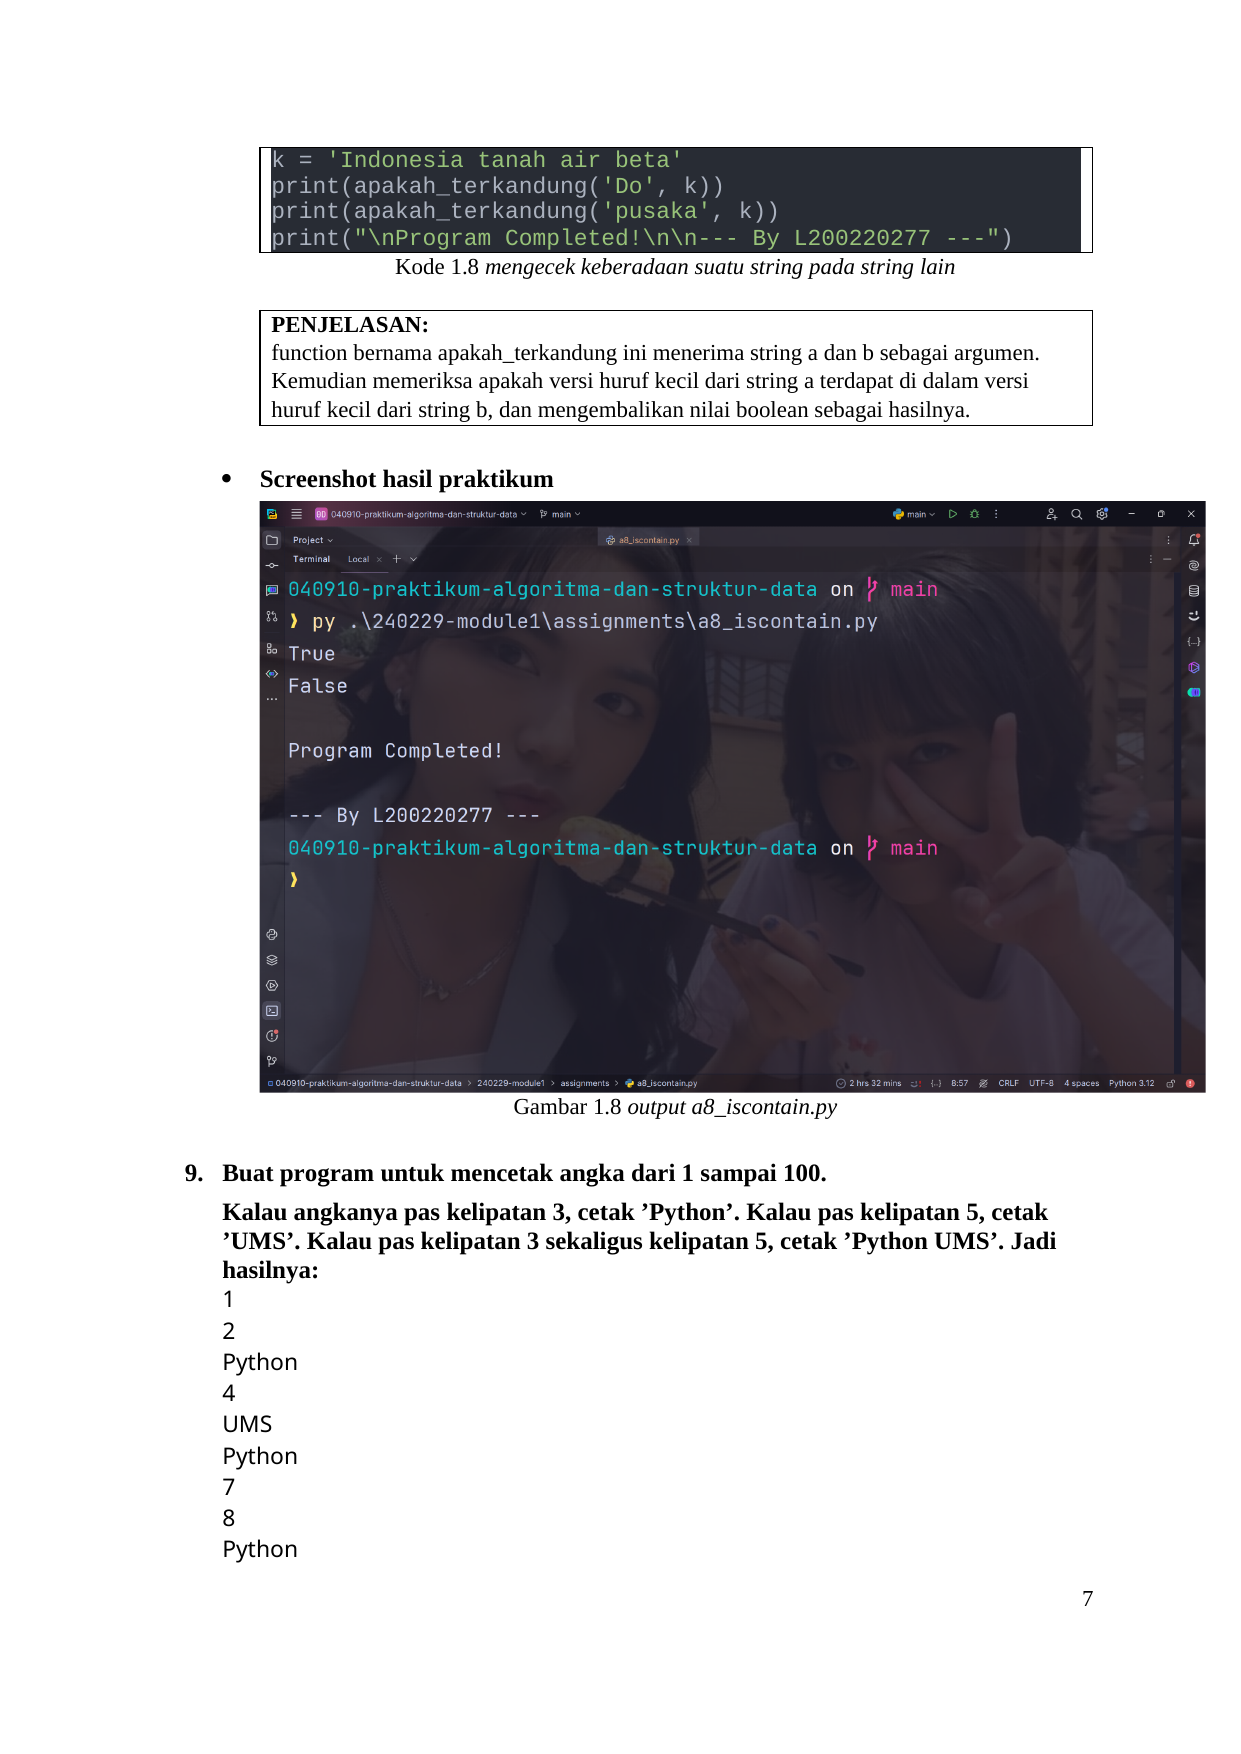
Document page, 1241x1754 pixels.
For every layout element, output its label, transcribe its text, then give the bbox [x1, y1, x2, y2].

subtitle Screenshot hasil praktikum [222, 464, 1093, 493]
picture [259, 501, 1206, 1093]
text UMS [222, 1408, 1093, 1440]
subtitle Buat program untuk mencetak angka dari 1 sampai 100. [184, 1158, 1093, 1187]
text 4 [222, 1377, 1093, 1408]
text 1 [222, 1283, 1093, 1315]
text 7 [222, 1471, 1093, 1502]
text Kalau angkanya pas kelipatan 3, cetak ’Python’. Kalau pas kelipatan 5, cetak ’UMS’. Kalau pas kelipatan 3 sekaligus kelipatan 5, cetak ’Python UMS’. Jadi hasilnya: [222, 1197, 1093, 1283]
text Python [222, 1440, 1093, 1471]
text Gambar 1.8 output a8_iscontain.py [259, 1093, 1093, 1119]
text Kode 1.8 mengecek keberadaan suatu string pada string lain [259, 253, 1093, 279]
text Python [222, 1346, 1093, 1377]
text Python [222, 1533, 1093, 1565]
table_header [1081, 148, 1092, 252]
table_header PENJELASAN: function bernama apakah_terkandung ini menerima string a dan b sebagai argumen. Kemudian memeriksa apakah versi huruf kecil dari string a terdapat di dalam versi huruf kecil dari string b, dan mengembalikan nilai boolean sebagai hasilnya. [261, 311, 1092, 424]
text 8 [222, 1502, 1093, 1533]
text 2 [222, 1315, 1093, 1346]
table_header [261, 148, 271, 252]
